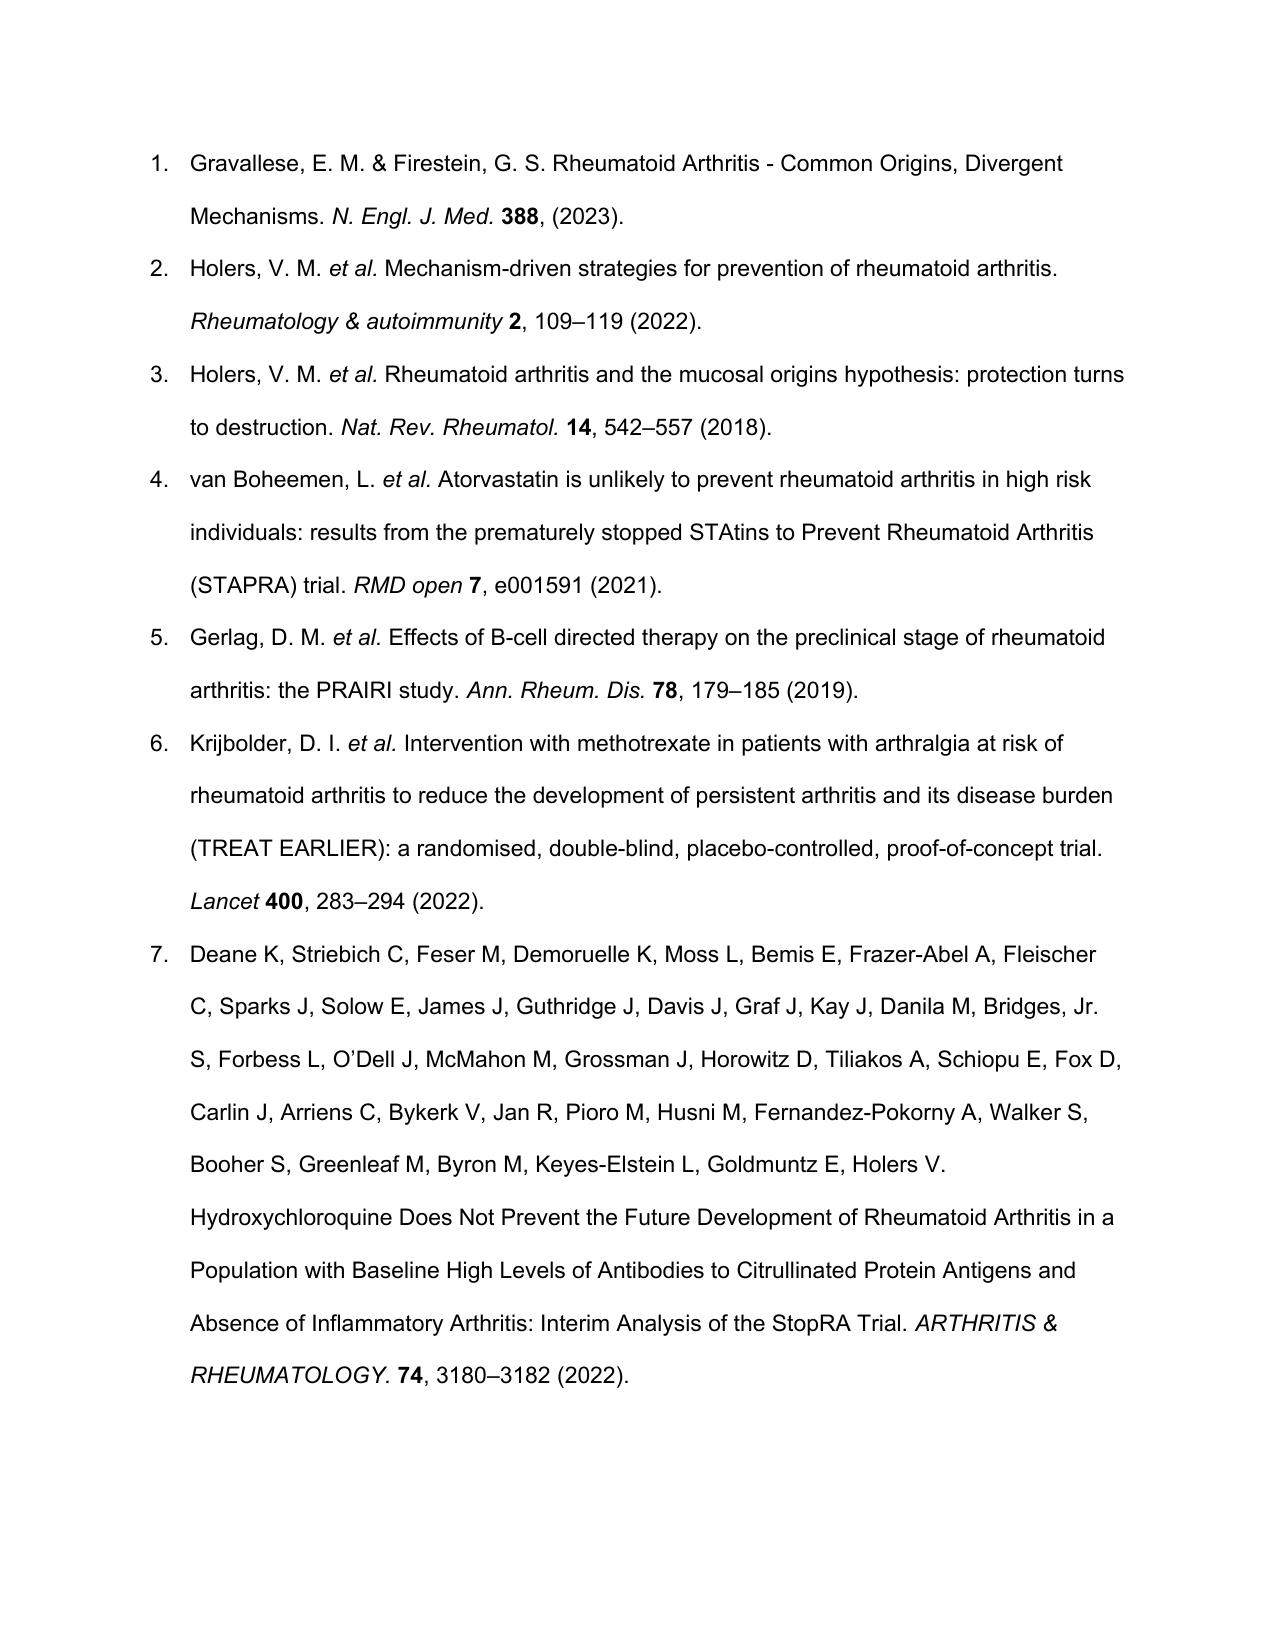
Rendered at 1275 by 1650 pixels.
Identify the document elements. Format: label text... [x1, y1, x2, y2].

text 4. van Boheemen, L. et al. Atorvastatin is unlikely to prevent rheumatoid arthritis in high risk individuals: results from the prematurely stopped STAtins to Prevent Rheumatoid Arthritis (STAPRA) trial. RMD open 7, e001591 (2021). [150, 466, 1125, 598]
text 6. Krijbolder, D. I. et al. Intervention with methotrexate in patients with arthralgia at risk of rheumatoid arthritis to reduce the development of persistent arthritis and its disease burden (TREAT EARLIER): a randomised, double-blind, placebo-controlled, proof-of-concept trial. Lancet 400, 283–294 (2022). [150, 730, 1125, 914]
text 7. Deane K, Striebich C, Feser M, Demoruelle K, Moss L, Bemis E, Frazer-Abel A, Fleischer C, Sparks J, Solow E, James J, Guthridge J, Davis J, Graf J, Kay J, Danila M, Bridges, Jr. S, Forbess L, O’Dell J, McMahon M, Grossman J, Horowitz D, Tiliakos A, Schiopu E, Fox D, Carlin J, Arriens C, Bykerk V, Jan R, Pioro M, Husni M, Fernandez-Pokorny A, Walker S, Booher S, Greenleaf M, Byron M, Keyes-Elstein L, Goldmuntz E, Holers V. Hydroxychloroquine Does Not Prevent the Future Development of Rheumatoid Arthritis in a Population with Baseline High Levels of Antibodies to Citrullinated Protein Antigens and Absence of Inflammatory Arthritis: Interim Analysis of the StopRA Trial. ARTHRITIS & RHEUMATOLOGY. 74, 3180–3182 (2022). [150, 941, 1125, 1389]
text 3. Holers, V. M. et al. Rheumatoid arthritis and the mucosal origins hypothesis: protection turns to destruction. Nat. Rev. Rheumatol. 14, 542–557 (2018). [150, 361, 1125, 440]
text 1. Gravallese, E. M. & Firestein, G. S. Rheumatoid Arthritis - Common Origins, Divergent Mechanisms. N. Engl. J. Med. 388, (2023). [150, 150, 1125, 229]
text 2. Holers, V. M. et al. Mechanism-driven strategies for prevention of rheumatoid arthritis. Rheumatology & autoimmunity 2, 109–119 (2022). [150, 255, 1125, 334]
text 5. Gerlag, D. M. et al. Effects of B-cell directed therapy on the preclinical stage of rheumatoid arthritis: the PRAIRI study. Ann. Rheum. Dis. 78, 179–185 (2019). [150, 624, 1125, 703]
